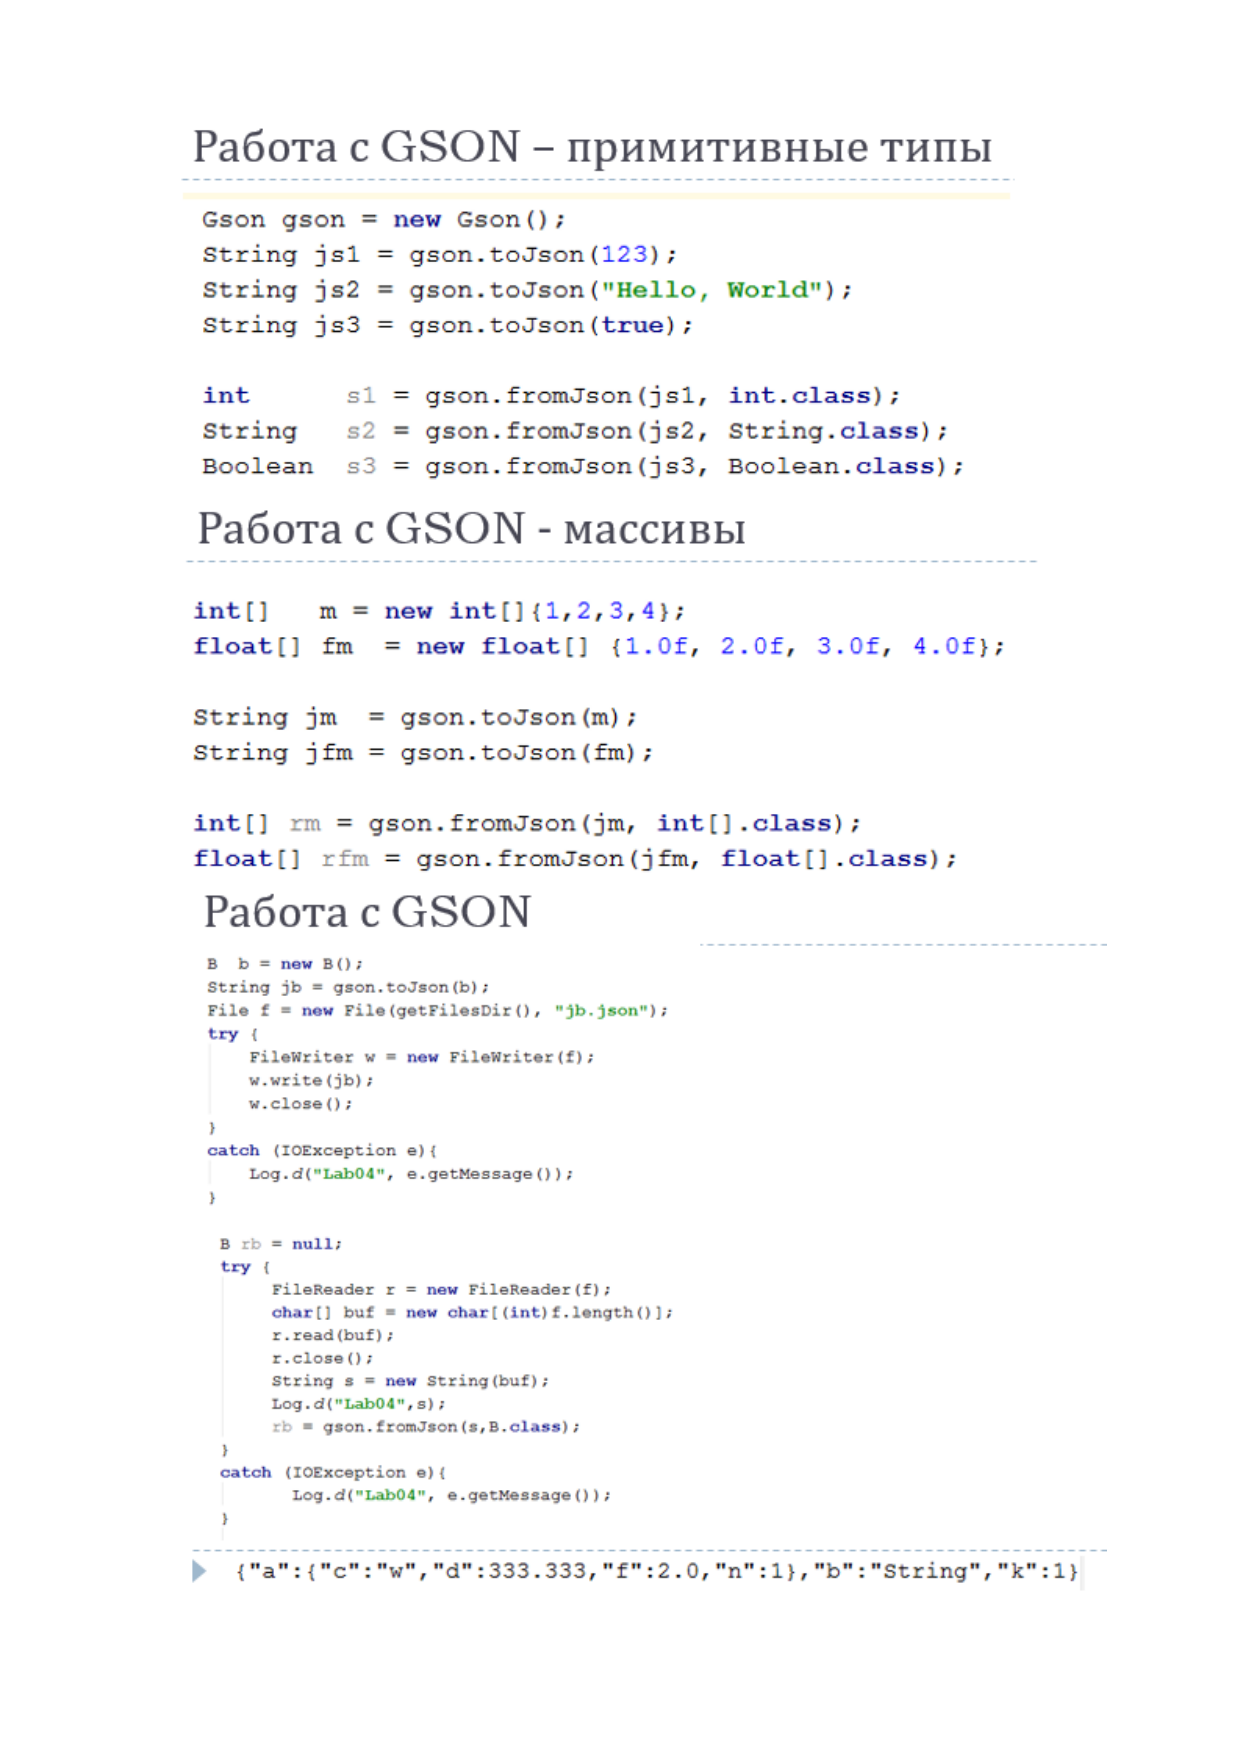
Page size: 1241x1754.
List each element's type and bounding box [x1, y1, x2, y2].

picture [177, 503, 1039, 885]
picture [177, 888, 1107, 1597]
picture [177, 118, 1015, 500]
